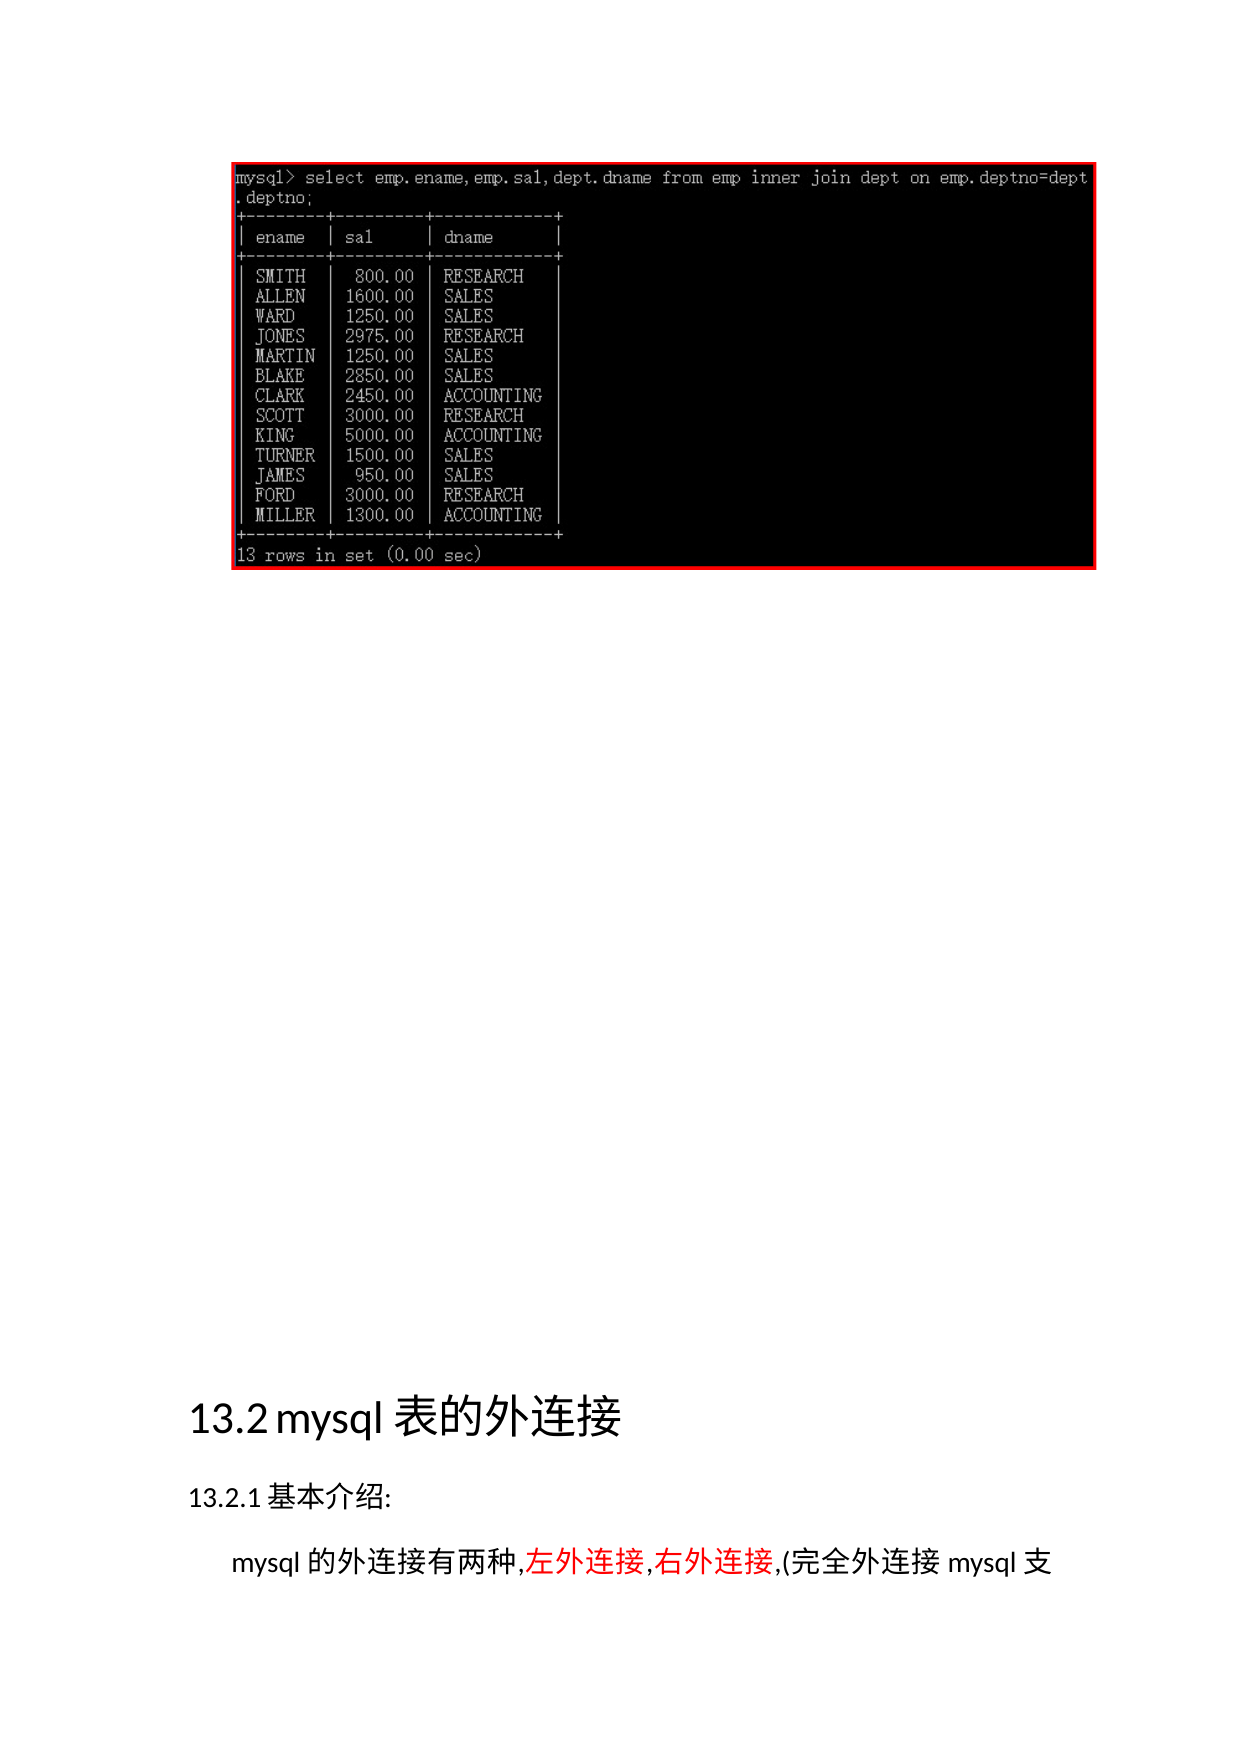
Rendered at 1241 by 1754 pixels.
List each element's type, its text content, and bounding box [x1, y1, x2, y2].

picture [231, 162, 1097, 570]
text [231, 1527, 1053, 1592]
text 13.2.1基本介绍: [187, 1462, 1053, 1527]
text 13.2 mysql表的外连接 [187, 1364, 1053, 1462]
